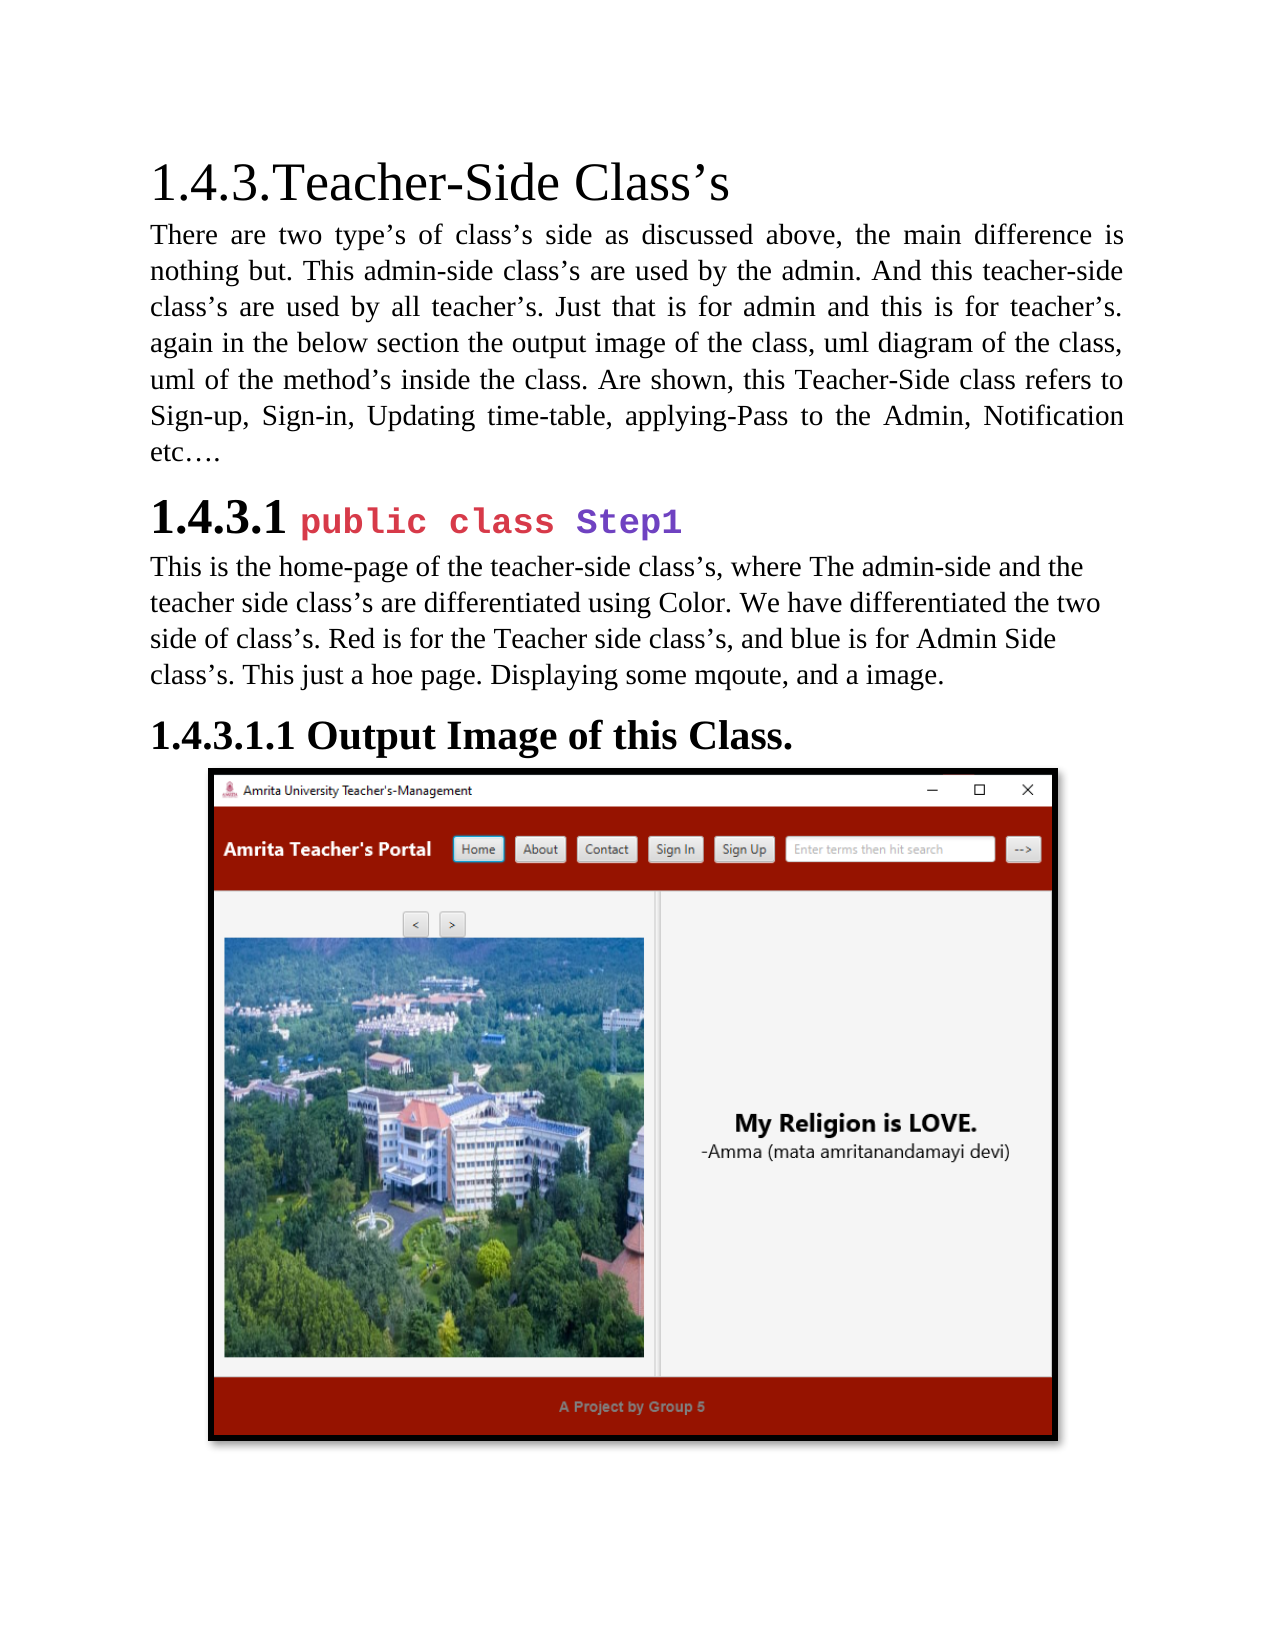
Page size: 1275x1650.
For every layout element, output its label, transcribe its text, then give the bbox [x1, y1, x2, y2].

text This is the home-page of the teacher-side class’s, where The admin-side and the teacher side class’s are differentiated using Color. We have differentiated the two side of class’s. Red is for the Teacher side class’s, and blue is for Admin Side class’s. This just a hoe page. Displaying some mqoute, and a image. [150, 549, 1125, 691]
subtitle 1.4.3.Teacher-Side Class’s [150, 150, 1125, 212]
subtitle 1.4.3.1.1 Output Image of this Class. [150, 710, 1125, 758]
text There are two type’s of class’s side as discussed above, the main difference is nothing but. This admin-side class’s are used by the admin. And this teacher-side class’s are used by all teacher’s. Just that is for admin and this is for teacher’s. again in the below section the output image of the class, uml diagram of the class, uml of the method’s inside the class. Are shown, this Teacher-Side class refers to Sign-up, Sign-in, Updating time-table, applying-Pass to the Admin, Notification etc…. [150, 217, 1125, 468]
picture [214, 774, 1052, 1435]
subtitle 1.4.3.1 public class Step1 [150, 487, 1125, 544]
